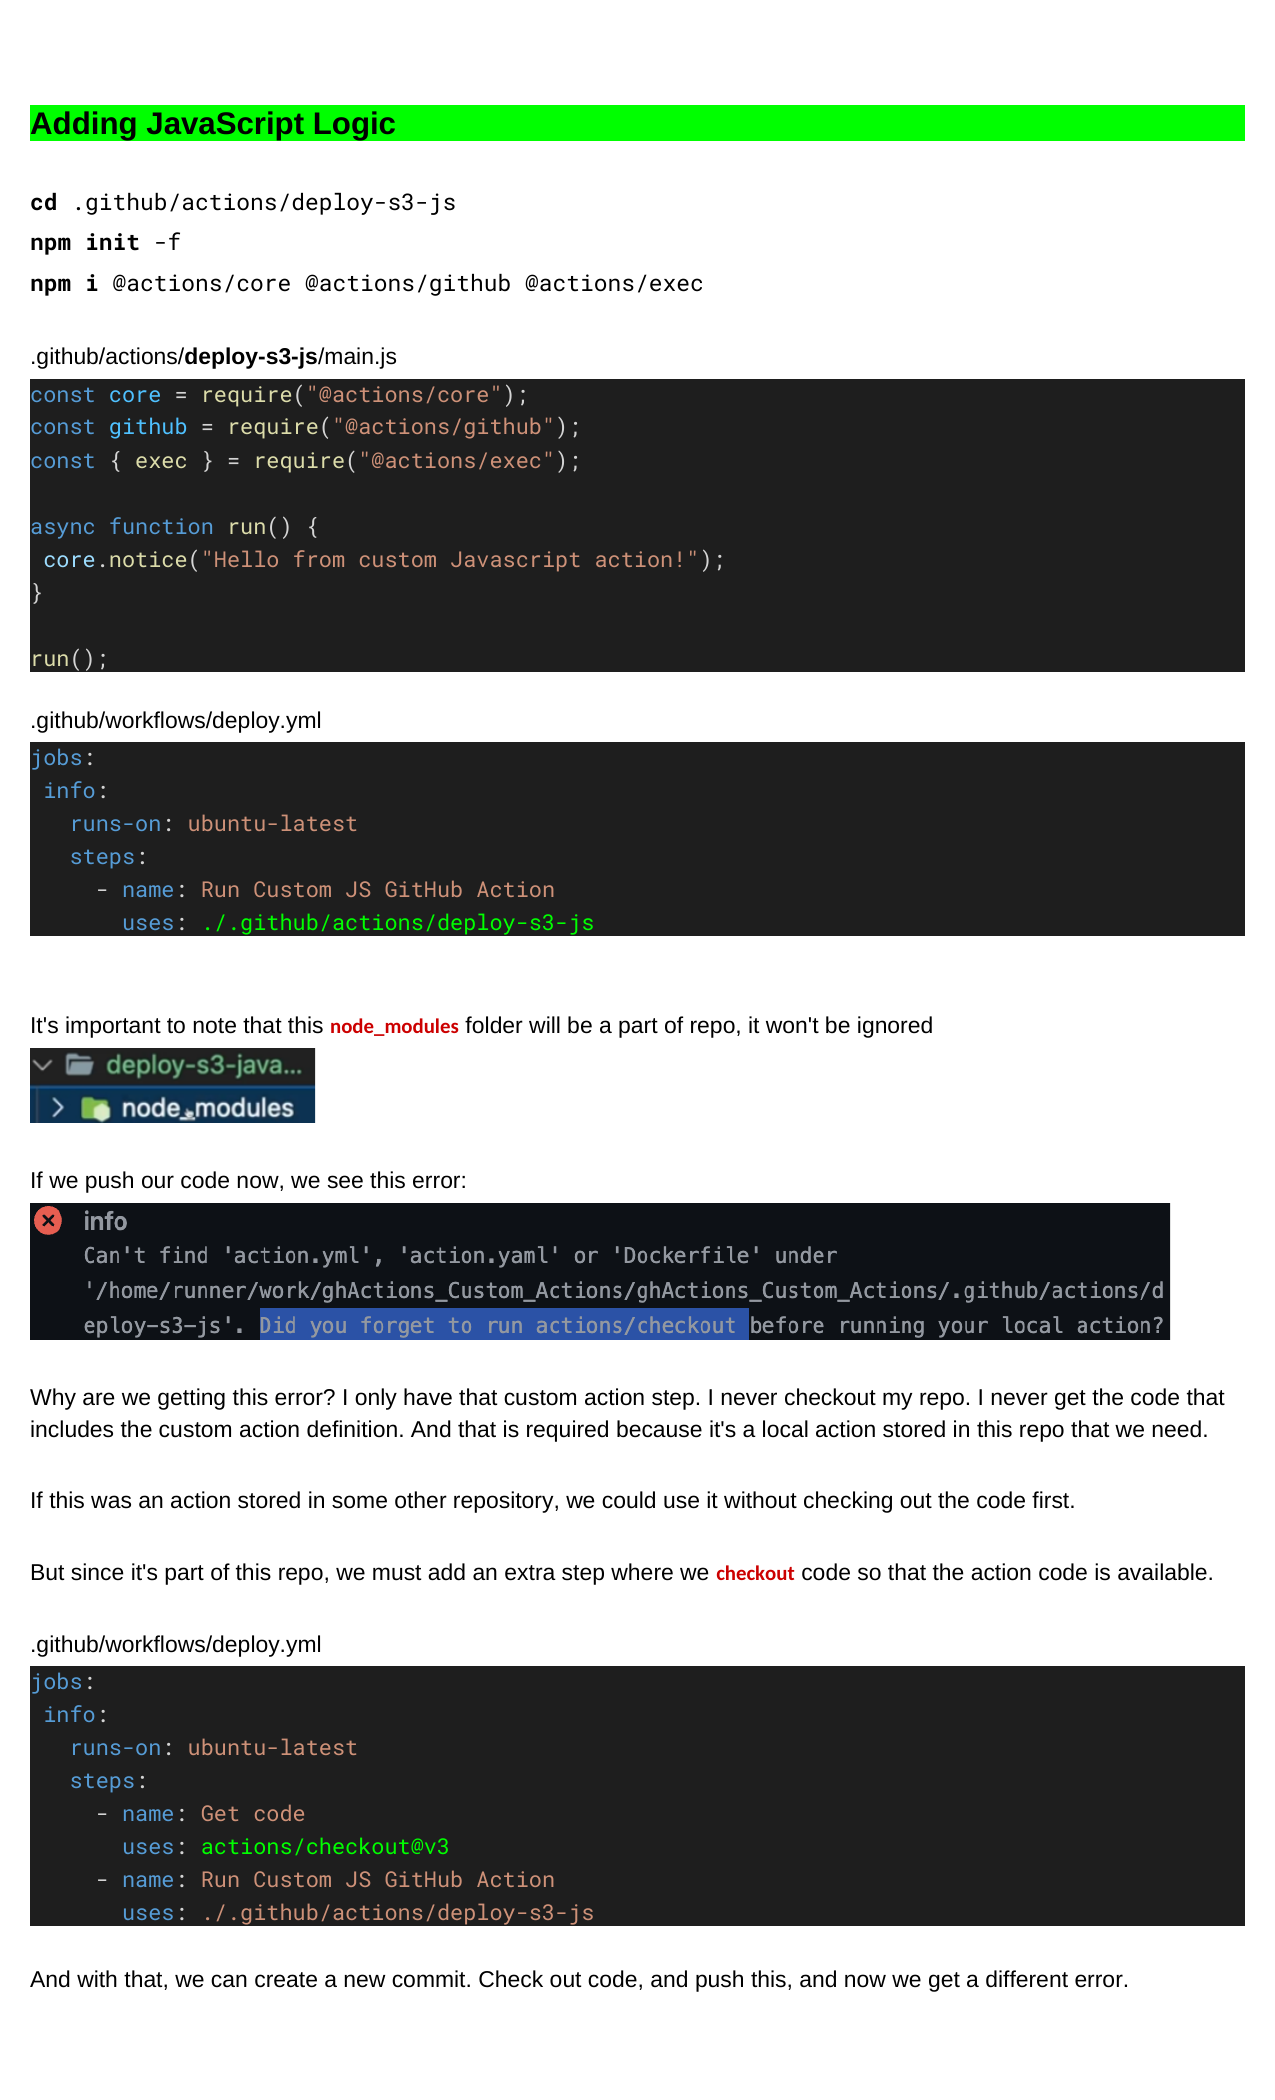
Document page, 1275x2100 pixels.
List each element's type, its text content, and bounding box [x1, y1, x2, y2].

text const github = require("@actions/github"); [30, 412, 1245, 441]
text runs-on: ubuntu-latest [30, 1732, 1245, 1761]
text - name: Run Custom JS GitHub Action [30, 874, 1245, 903]
text But since it's part of this repo, we must add an extra step where we checkout code so that the action code is available. [30, 1559, 1245, 1586]
text async function run() { [30, 511, 1245, 540]
picture [30, 1048, 316, 1123]
text .github/actions/deploy-s3-js/main.js [30, 343, 1245, 370]
text And with that, we can create a new commit. Check out code, and push this, and now we get a different error. [30, 1966, 1245, 1993]
text If we push our code now, we see this error: [30, 1167, 1245, 1194]
text const core = require("@actions/core"); [30, 379, 1245, 408]
text info: [30, 776, 1245, 804]
text uses: ./.github/actions/deploy-s3-js [30, 1898, 1245, 1926]
text .github/workflows/deploy.yml [30, 707, 1245, 733]
text const { exec } = require("@actions/exec"); [30, 445, 1245, 474]
text npm init -f [30, 227, 1245, 257]
text Why are we getting this error? I only have that custom action step. I never checkout my repo. I never get the code that includes the custom action definition. And that is required because it's a local action stored in this repo that we need. [30, 1384, 1245, 1442]
text uses: actions/checkout@v3 [30, 1832, 1245, 1860]
text } [30, 577, 1245, 606]
text runs-on: ubuntu-latest [30, 808, 1245, 837]
text core.notice("Hello from custom Javascript action!"); [30, 544, 1245, 573]
picture [30, 1203, 1171, 1340]
text uses: ./.github/actions/deploy-s3-js [30, 908, 1245, 936]
text cd .github/actions/deploy-s3-js [30, 186, 1245, 217]
text info: [30, 1699, 1245, 1728]
text steps: [30, 842, 1245, 870]
text - name: Run Custom JS GitHub Action [30, 1864, 1245, 1893]
text .github/workflows/deploy.yml [30, 1631, 1245, 1657]
subtitle Adding JavaScript Logic [30, 105, 1245, 141]
text - name: Get code [30, 1798, 1245, 1827]
text steps: [30, 1766, 1245, 1794]
text jobs: [30, 742, 1245, 771]
text If this was an action stored in some other repository, we could use it without checking out the code first. [30, 1487, 1245, 1514]
text jobs: [30, 1666, 1245, 1695]
text npm i @actions/core @actions/github @actions/exec [30, 267, 1245, 297]
text run(); [30, 643, 1245, 672]
text It's important to note that this node_modules folder will be a part of repo, it won't be ignored [30, 1012, 1245, 1039]
